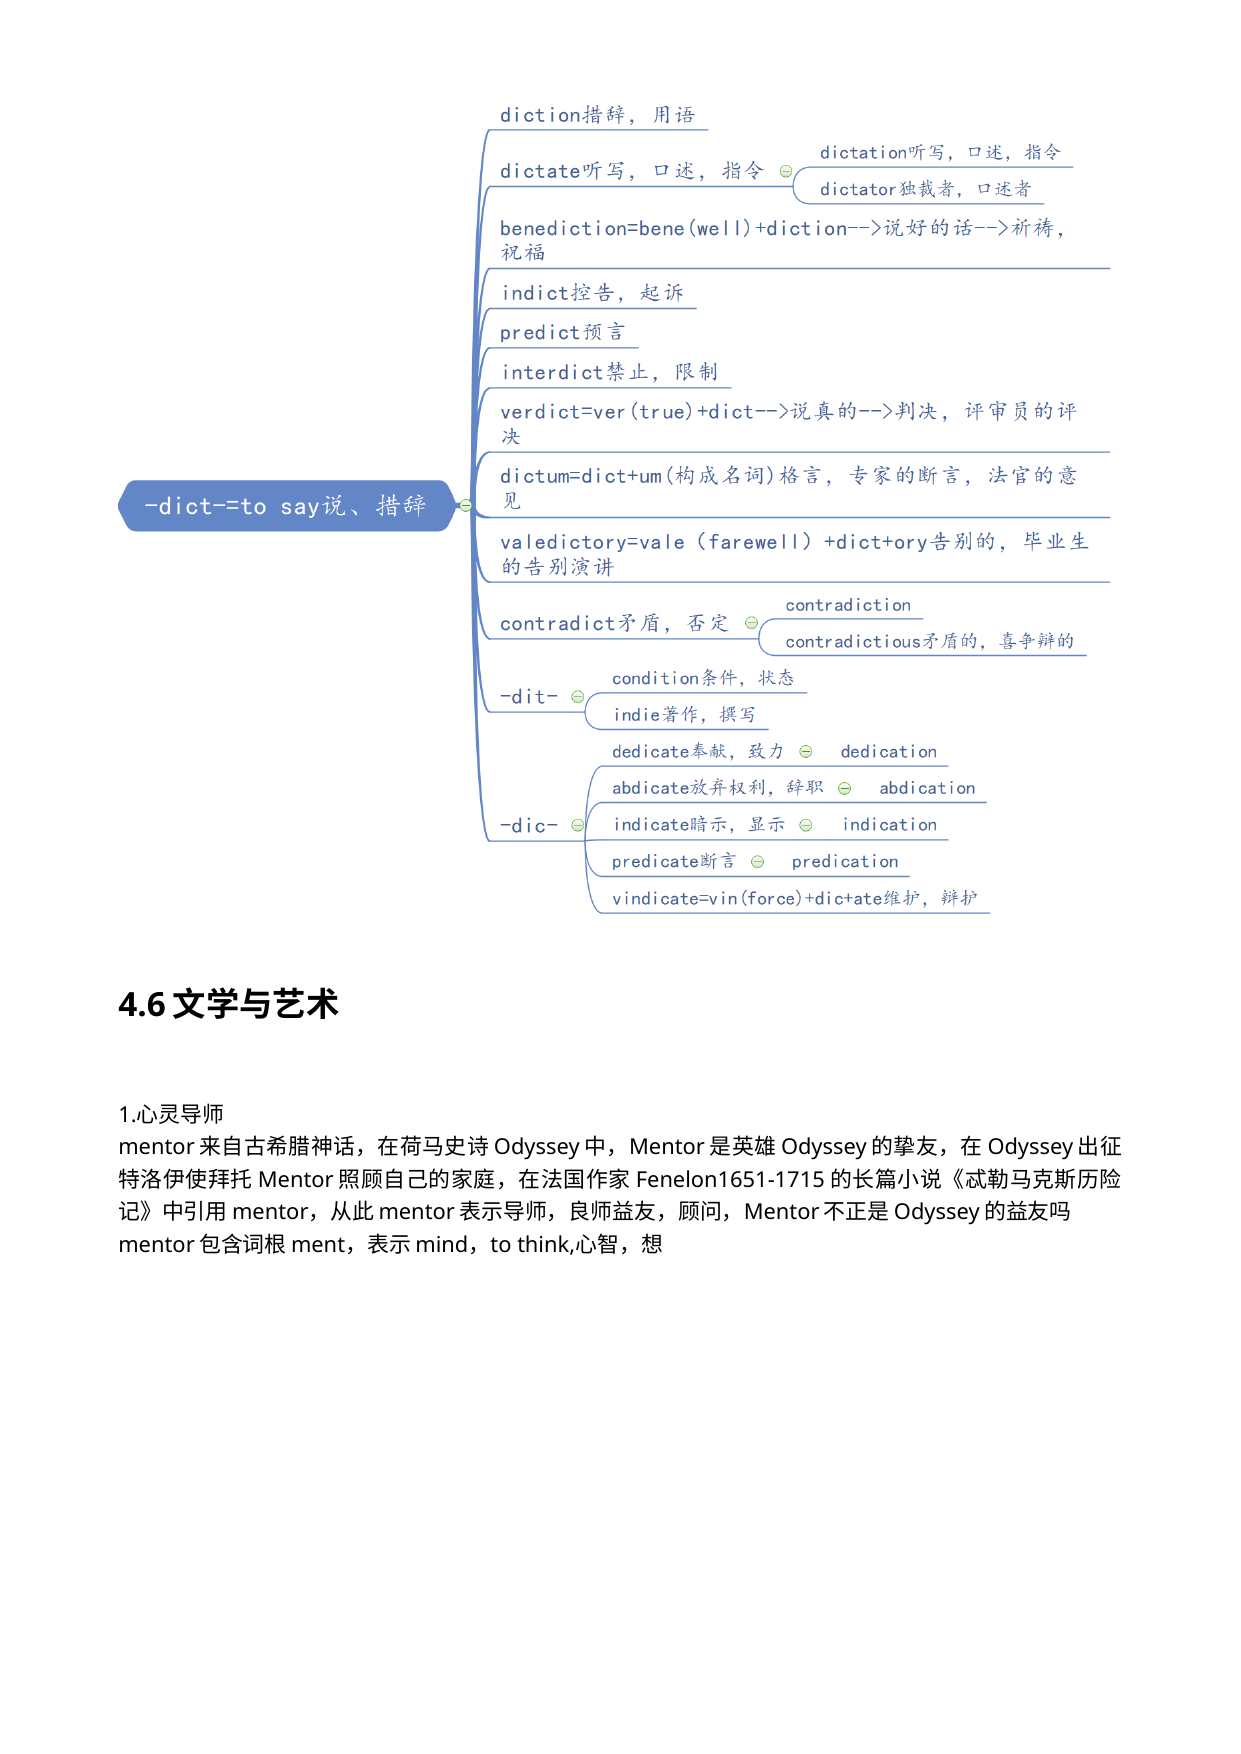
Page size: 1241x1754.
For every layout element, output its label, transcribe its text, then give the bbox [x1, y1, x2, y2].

picture [118, 97, 1122, 923]
subtitle 4.6文学与艺术 [118, 969, 1122, 1034]
text mentor来自古希腊神话，在荷马史诗Odyssey中，Mentor是英雄Odyssey的挚友，在Odyssey出征特洛伊使拜托Mentor照顾自己的家庭，在法国作家Fenelon1651-1715的长篇小说《忒勒马克斯历险记》中引用mentor，从此mentor表示导师，良师益友，顾问，Mentor不正是Odyssey的益友吗 [118, 1129, 1122, 1226]
text mentor包含词根ment，表示mind，to think,心智，想 [118, 1226, 1122, 1259]
text 1.心灵导师 [118, 1096, 1122, 1129]
